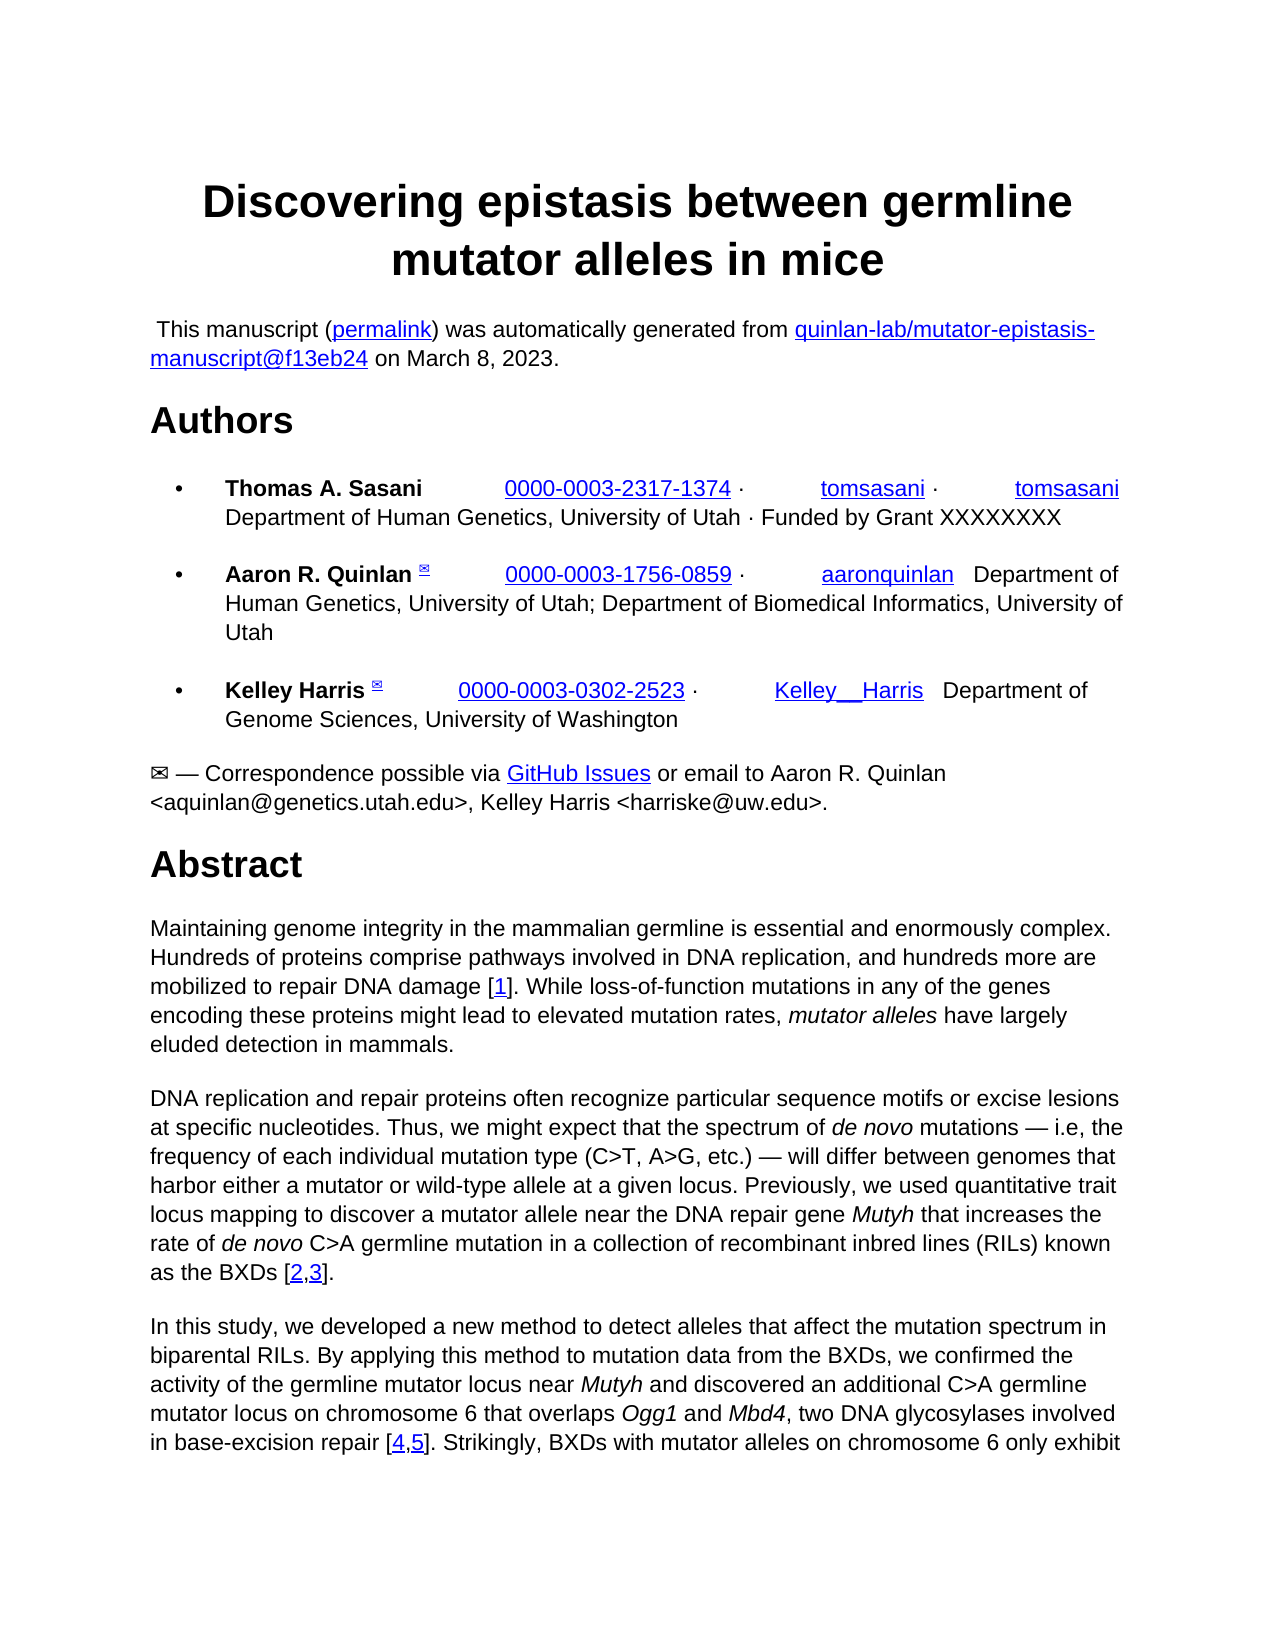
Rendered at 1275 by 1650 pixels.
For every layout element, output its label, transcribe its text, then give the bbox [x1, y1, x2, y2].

text ✉ — Correspondence possible via GitHub Issues or email to Aaron R. Quinlan <aquinlan@genetics.utah.edu>, Kelley Harris <harriske@uw.edu>. [150, 760, 1125, 815]
list Thomas A. Sasani 0000-0003-2317-1374 · tomsasani · tomsasani Department of Human Genetics, University of Utah · Funded by Grant XXXXXXXX [175, 471, 1125, 530]
subtitle Authors [150, 399, 1125, 442]
list Aaron R. Quinlan ✉ 0000-0003-1756-0859 · aaronquinlan Department of Human Genetics, University of Utah; Department of Biomedical Informatics, University of Utah [175, 558, 1125, 646]
list Kelley Harris ✉ 0000-0003-0302-2523 · Kelley__Harris Department of Genome Sciences, University of Washington [175, 673, 1125, 732]
text DNA replication and repair proteins often recognize particular sequence motifs or excise lesions at specific nucleotides. Thus, we might expect that the spectrum of de novo mutations — i.e, the frequency of each individual mutation type (C>T, A>G, etc.) — will differ between genomes that harbor either a mutator or wild-type allele at a given locus. Previously, we used quantitative trait locus mapping to discover a mutator allele near the DNA repair gene Mutyh that increases the rate of de novo C>A germline mutation in a collection of recombinant inbred lines (RILs) known as the BXDs [2,3]. [150, 1085, 1125, 1285]
subtitle Abstract [150, 843, 1125, 886]
text This manuscript (permalink) was automatically generated from quinlan-lab/mutator-epistasis-manuscript@f13eb24 on March 8, 2023. [150, 316, 1125, 371]
title Discovering epistasis between germline mutator alleles in mice [150, 175, 1125, 286]
text Maintaining genome integrity in the mammalian germline is essential and enormously complex. Hundreds of proteins comprise pathways involved in DNA replication, and hundreds more are mobilized to repair DNA damage [1]. While loss-of-function mutations in any of the genes encoding these proteins might lead to elevated mutation rates, mutator alleles have largely eluded detection in mammals. [150, 915, 1125, 1057]
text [150, 1313, 1125, 1455]
